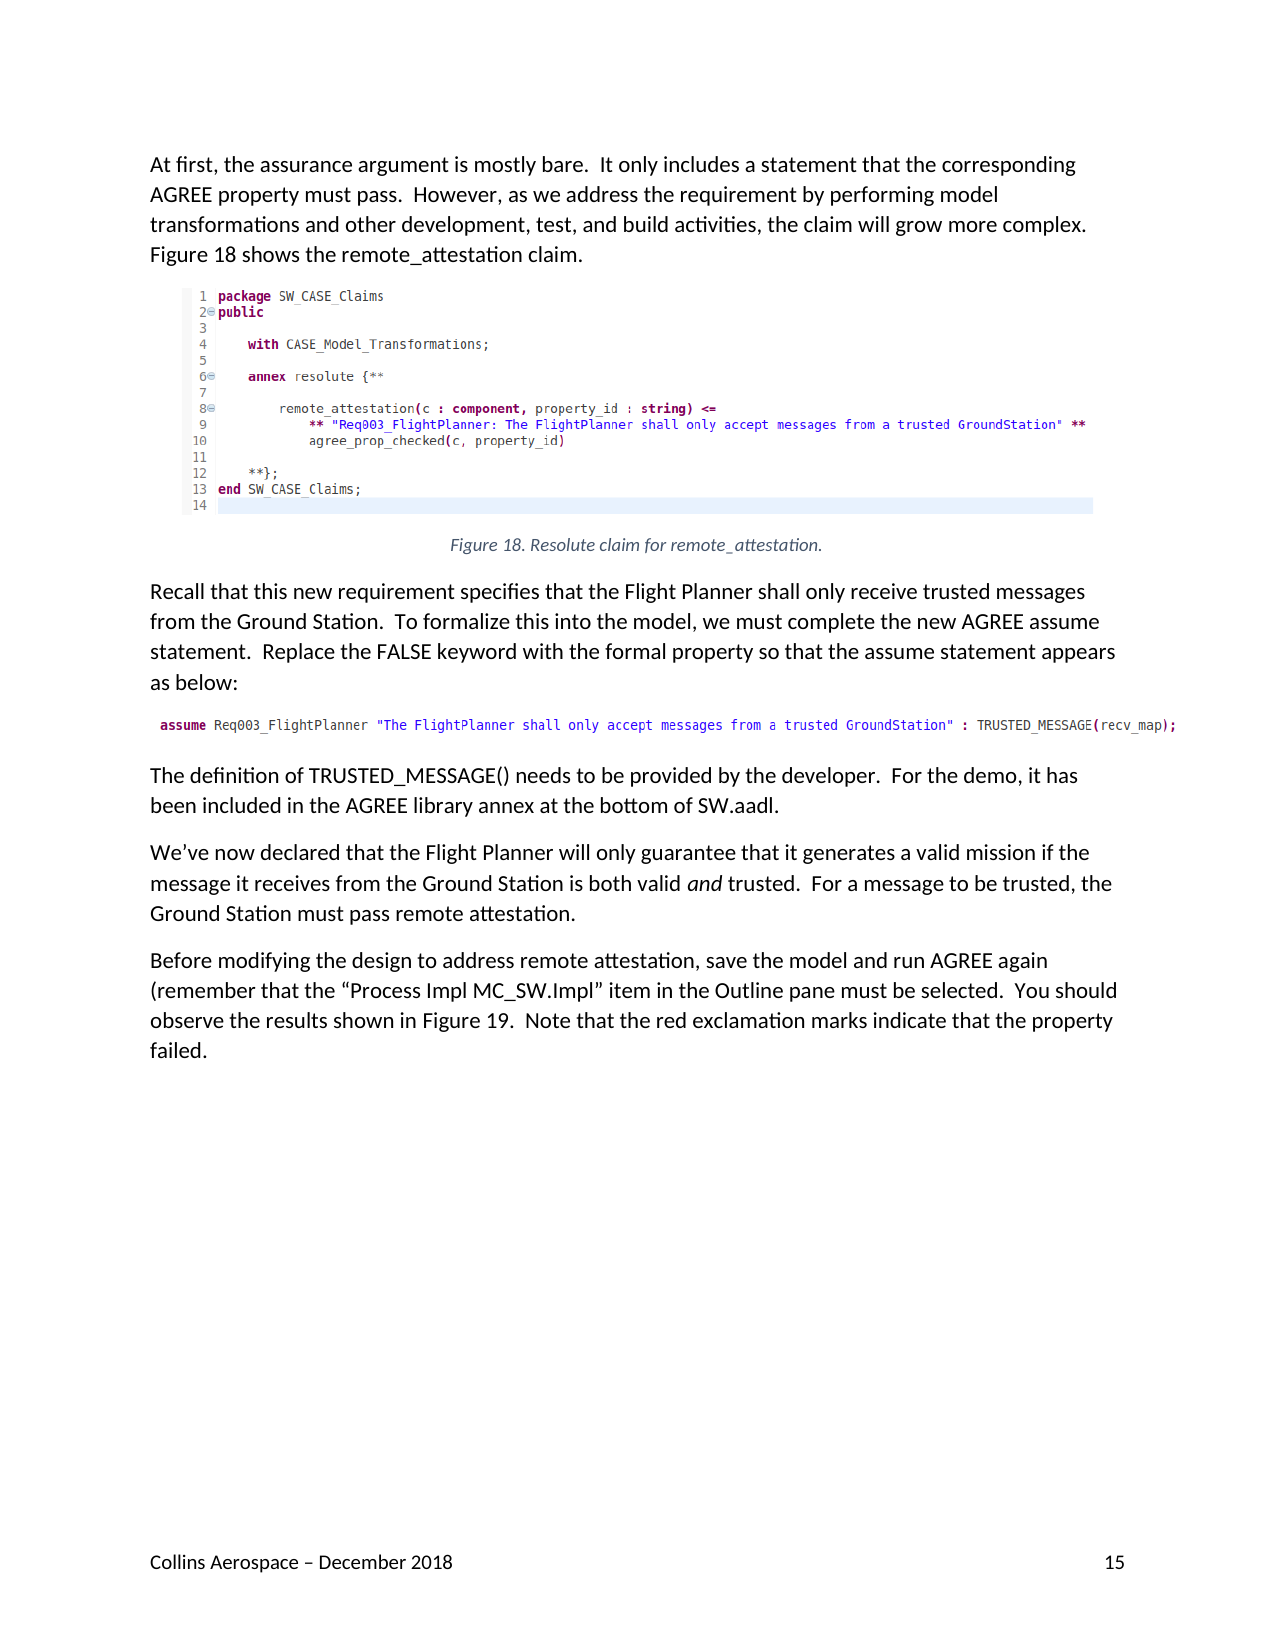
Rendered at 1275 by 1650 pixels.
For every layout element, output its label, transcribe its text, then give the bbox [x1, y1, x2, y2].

text We’ve now declared that the Flight Planner will only guarantee that it generates a valid mission if the message it receives from the Ground Station is both valid and trusted. For a message to be trusted, the Ground Station must pass remote attestation. [150, 838, 1125, 927]
text At first, the assurance argument is mostly bare. It only includes a statement that the corresponding AGREE property must pass. However, as we address the requirement by performing model transformations and other development, test, and build activities, the claim will grow more complex. Figure 18 shows the remote_attestation claim. [150, 150, 1125, 269]
text The definition of TRUSTED_MESSAGE() needs to be provided by the developer. For the demo, it has been included in the AGREE library annex at the bottom of SW.aadl. [150, 761, 1125, 819]
picture [181, 287, 1094, 515]
text Recall that this new requirement specifies that the Flight Planner shall only receive trusted messages from the Ground Station. To formalize this into the model, we must complete the new AGREE assume statement. Replace the FALSE keyword with the formal property so that the assume statement appears as below: [150, 577, 1125, 696]
text Figure 18. Resolute claim for remote_attestation. [150, 533, 1125, 556]
text Before modifying the design to address remote attestation, save the model and run AGREE again (remember that the “Process Impl MC_SW.Impl” item in the Outline pane must be selected. You should observe the results shown in Figure 19. Note that the red exclamation marks indicate that the property failed. [150, 946, 1125, 1064]
picture [150, 714, 1190, 740]
